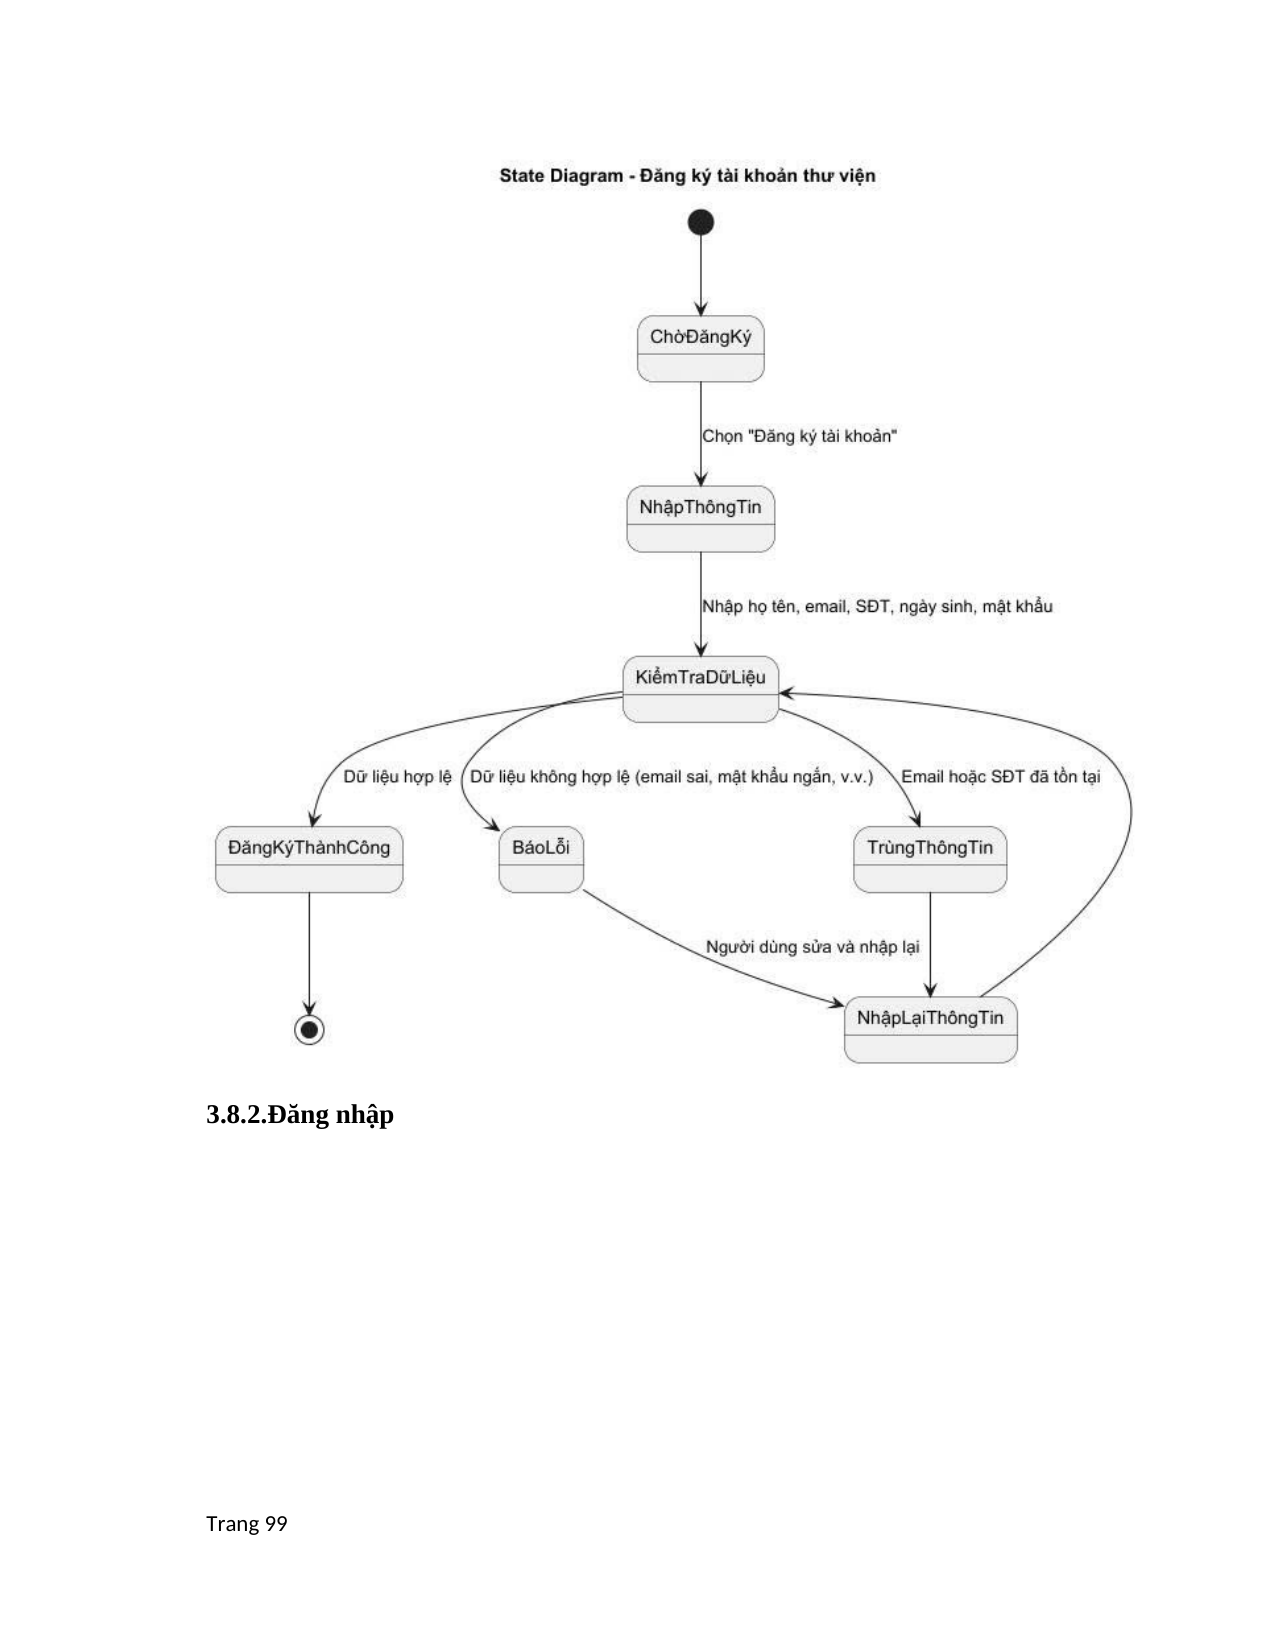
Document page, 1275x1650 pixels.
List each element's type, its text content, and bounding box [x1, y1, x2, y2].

subtitle 3.8.2.Đăng nhập [206, 1098, 1187, 1129]
picture [206, 150, 1187, 1069]
